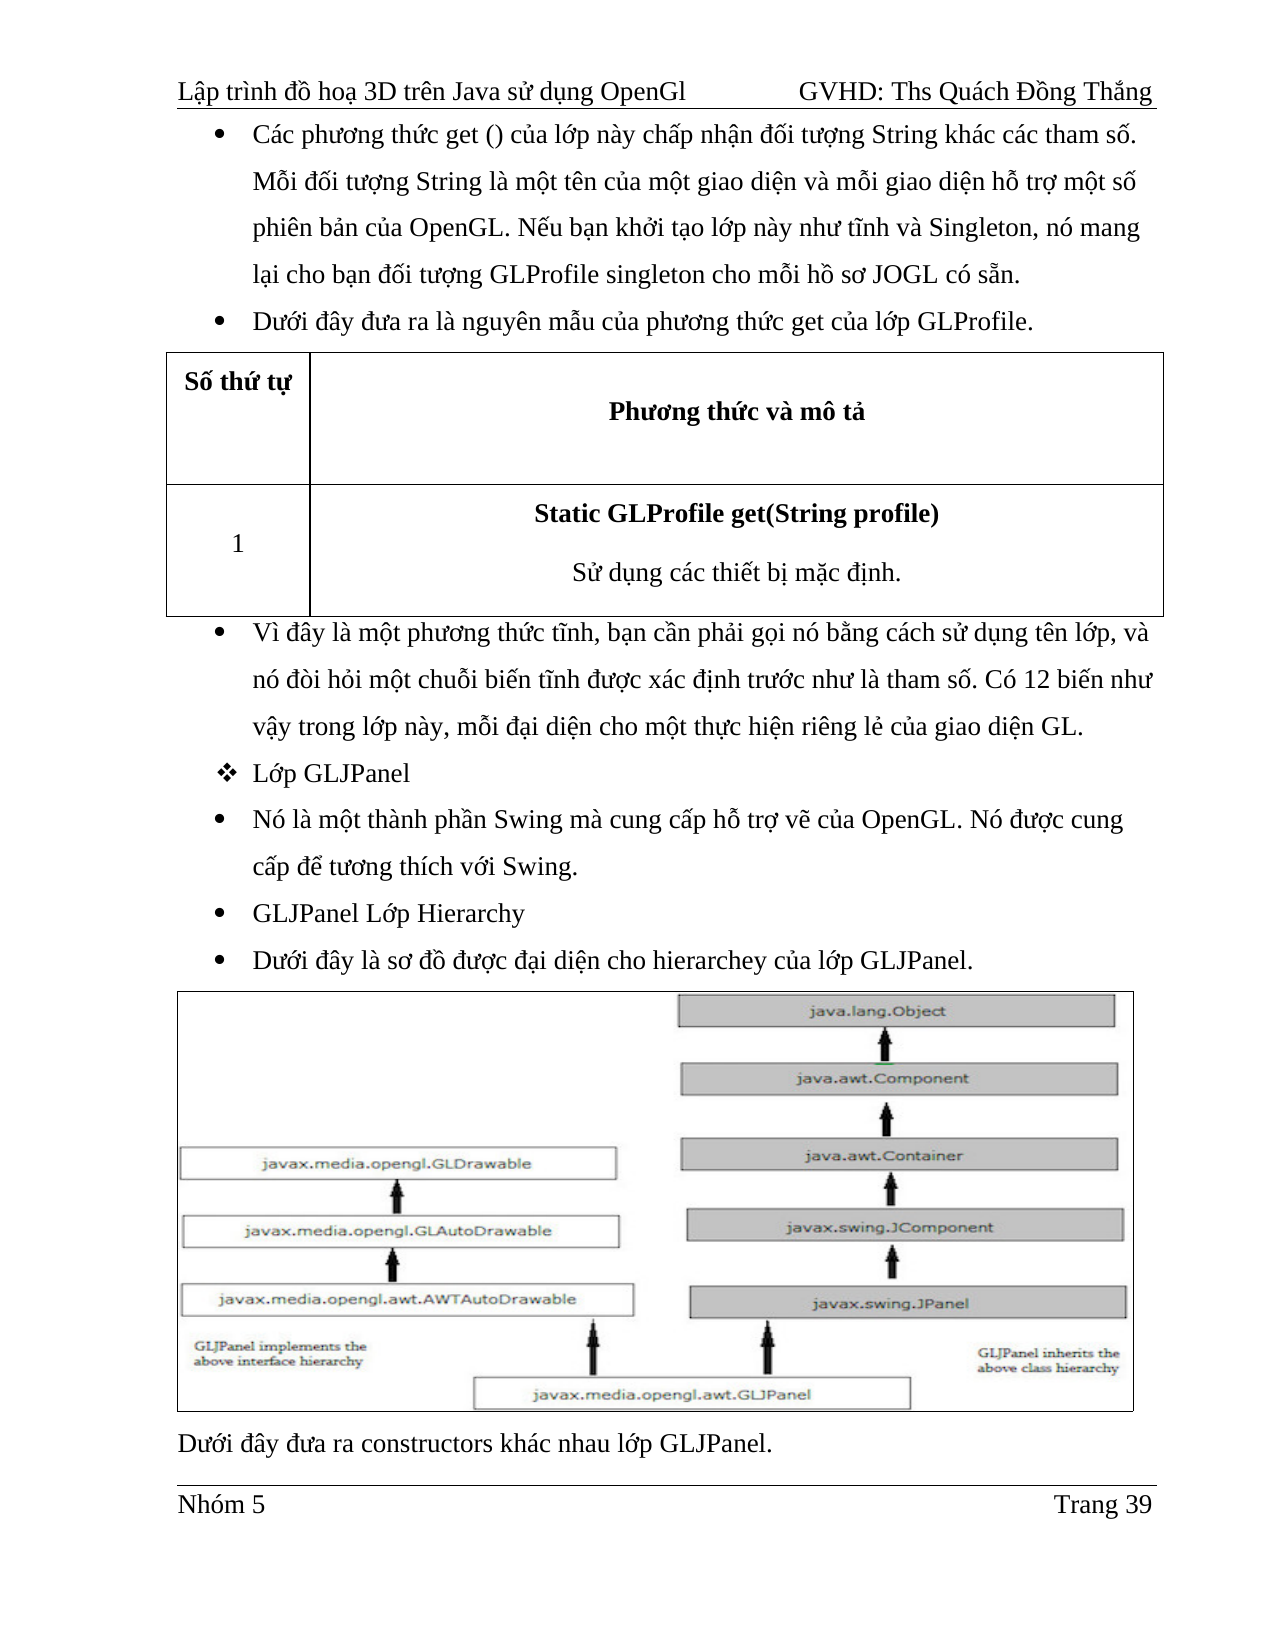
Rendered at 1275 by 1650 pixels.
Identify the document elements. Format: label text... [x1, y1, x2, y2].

text Dưới đây đưa ra constructors khác nhau lớp GLJPanel. [177, 1427, 361, 1458]
text Dưới đây đưa ra constructors khác nhau lớp GLJPanel. [493, 1427, 1157, 1458]
list Các phương thức get () của lớp này chấp nhận đối tượng String khác các tham số. Mỗi đối tượng String là một tên của một giao diện và mỗi giao diện hỗ trợ một số phiên bản của OpenGL. Nếu bạn khởi tạo lớp này như tĩnh và Singleton, nó mang lại cho bạn đối tượng GLProfile singleton cho mỗi hồ sơ JOGL có sẵn. [215, 118, 1157, 289]
list Dưới đây là sơ đồ được đại diện cho hierarchey của lớp GLJPanel. [215, 944, 1157, 975]
list Vì đây là một phương thức tĩnh, bạn cần phải gọi nó bằng cách sử dụng tên lớp, và nó đòi hỏi một chuỗi biến tĩnh được xác định trước như là tham số. Có 12 biến như vậy trong lớp này, mỗi đại diện cho một thực hiện riêng lẻ của giao diện GL. [215, 617, 1157, 741]
picture [178, 992, 1133, 1411]
list Dưới đây đưa ra là nguyên mẫu của phương thức get của lớp GLProfile. [215, 305, 1157, 336]
table_header Phương thức và mô tả [311, 353, 1163, 484]
list Nó là một thành phần Swing mà cung cấp hỗ trợ vẽ của OpenGL. Nó được cung cấp để tương thích với Swing. [215, 803, 1157, 881]
table_header Số thứ tự [167, 353, 309, 484]
list GLJPanel Lớp Hierarchy [215, 897, 1157, 928]
list Lớp GLJPanel [215, 757, 1157, 788]
table_cell Static GLProfile get(String profile) Sử dụng các thiết bị mặc định. [311, 485, 1163, 616]
table_cell 1 [167, 485, 309, 616]
